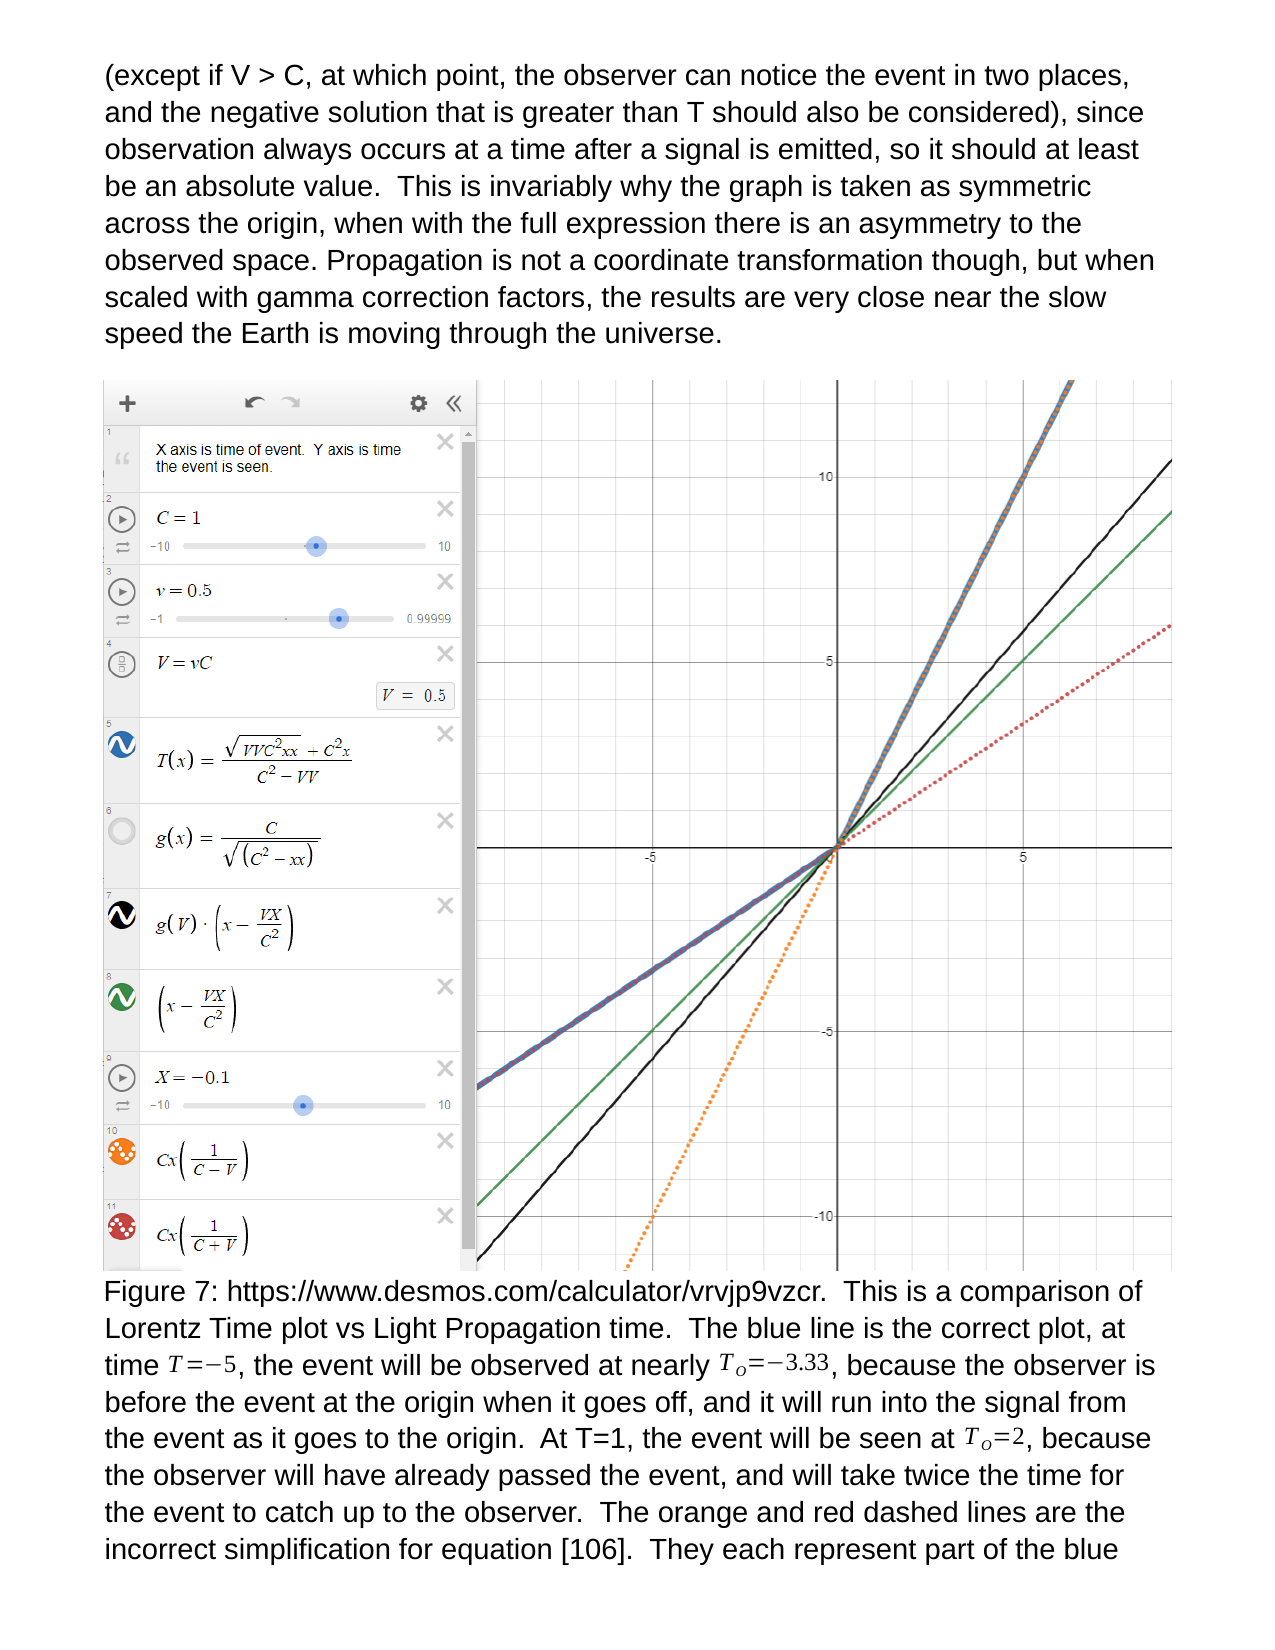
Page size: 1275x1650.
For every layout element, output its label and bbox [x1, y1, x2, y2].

picture [103, 380, 1173, 1271]
text [103, 1274, 1172, 1566]
text [103, 58, 1172, 350]
